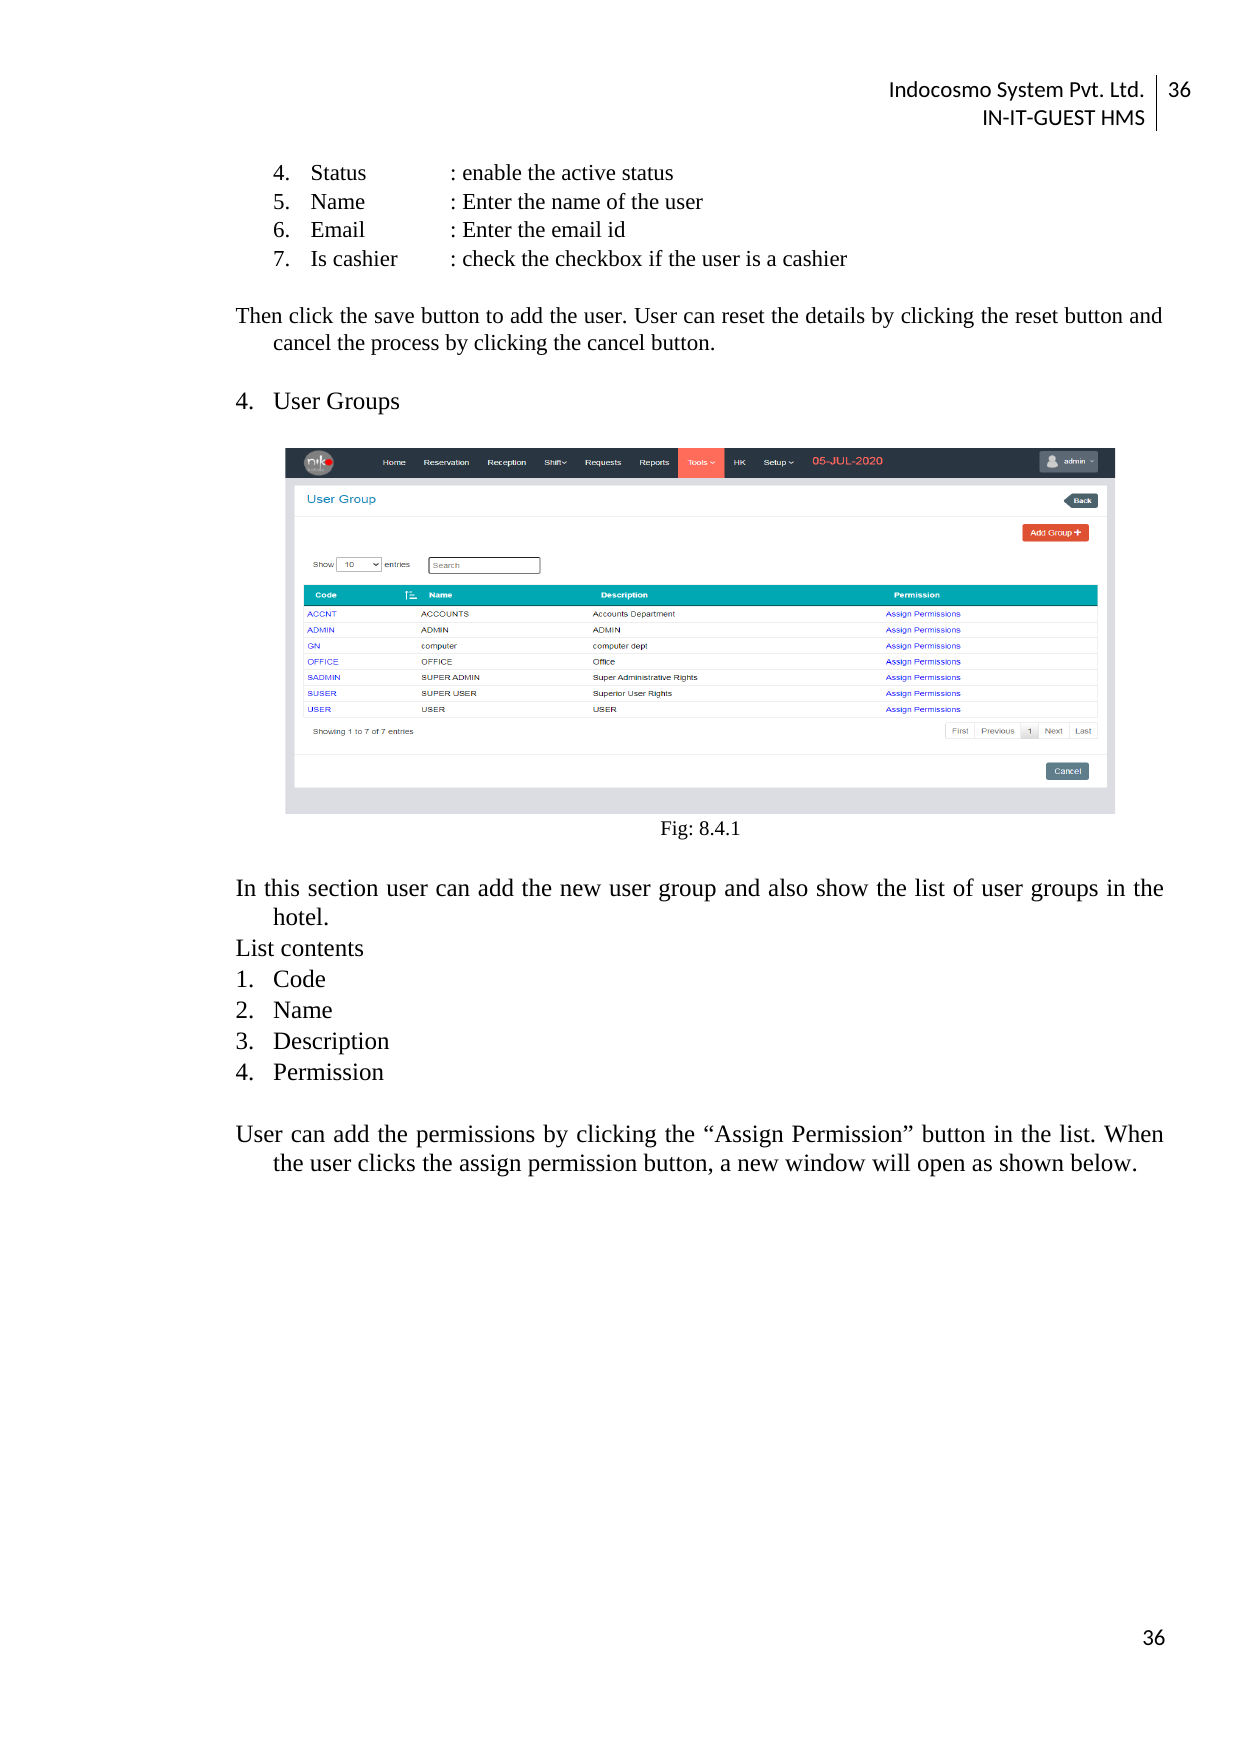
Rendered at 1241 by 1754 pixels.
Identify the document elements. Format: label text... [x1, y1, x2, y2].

list Code [235, 964, 1165, 993]
list User Groups [235, 386, 1165, 415]
picture [285, 448, 1116, 814]
list Is cashier : check the checkbox if the user is a cashier [273, 245, 1165, 271]
list Name [235, 995, 1165, 1024]
text User can add the permissions by clicking the “Assign Permission” button in the list. When the user clicks the assign permission button, a new window will open as shown below. [235, 1119, 1165, 1177]
text Then click the save button to add the user. User can reset the details by clicking the reset button and cancel the process by clicking the cancel button. [235, 302, 1165, 355]
list Name : Enter the name of the user [273, 188, 1165, 214]
list Status : enable the active status [273, 159, 1165, 185]
text In this section user can add the new user group and also show the list of user groups in the hotel. [235, 873, 1165, 931]
list Permission [235, 1057, 1165, 1086]
list Email : Enter the email id [273, 216, 1165, 243]
list Description [235, 1026, 1165, 1055]
text Fig: 8.4.1 [235, 816, 1165, 840]
text List contents [235, 933, 1165, 962]
